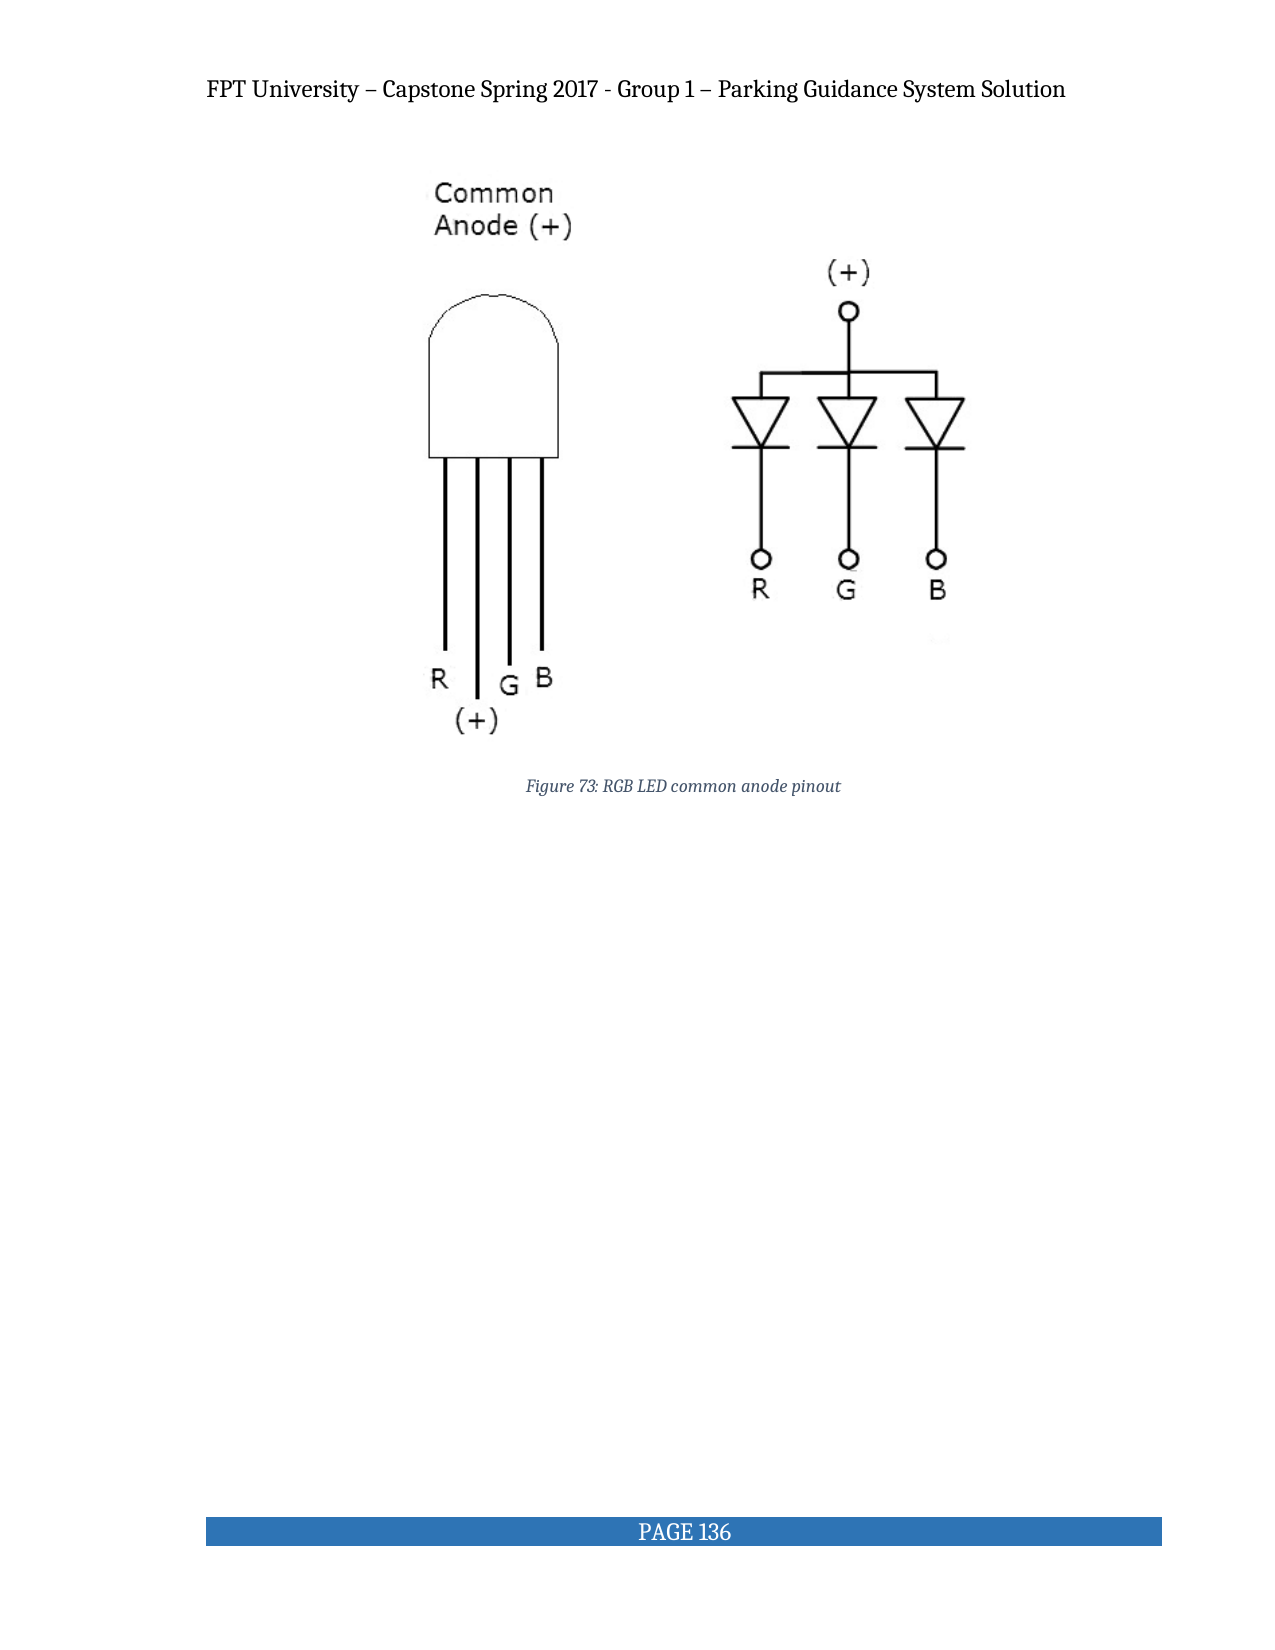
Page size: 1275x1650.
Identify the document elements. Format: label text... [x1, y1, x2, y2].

picture [383, 150, 986, 760]
